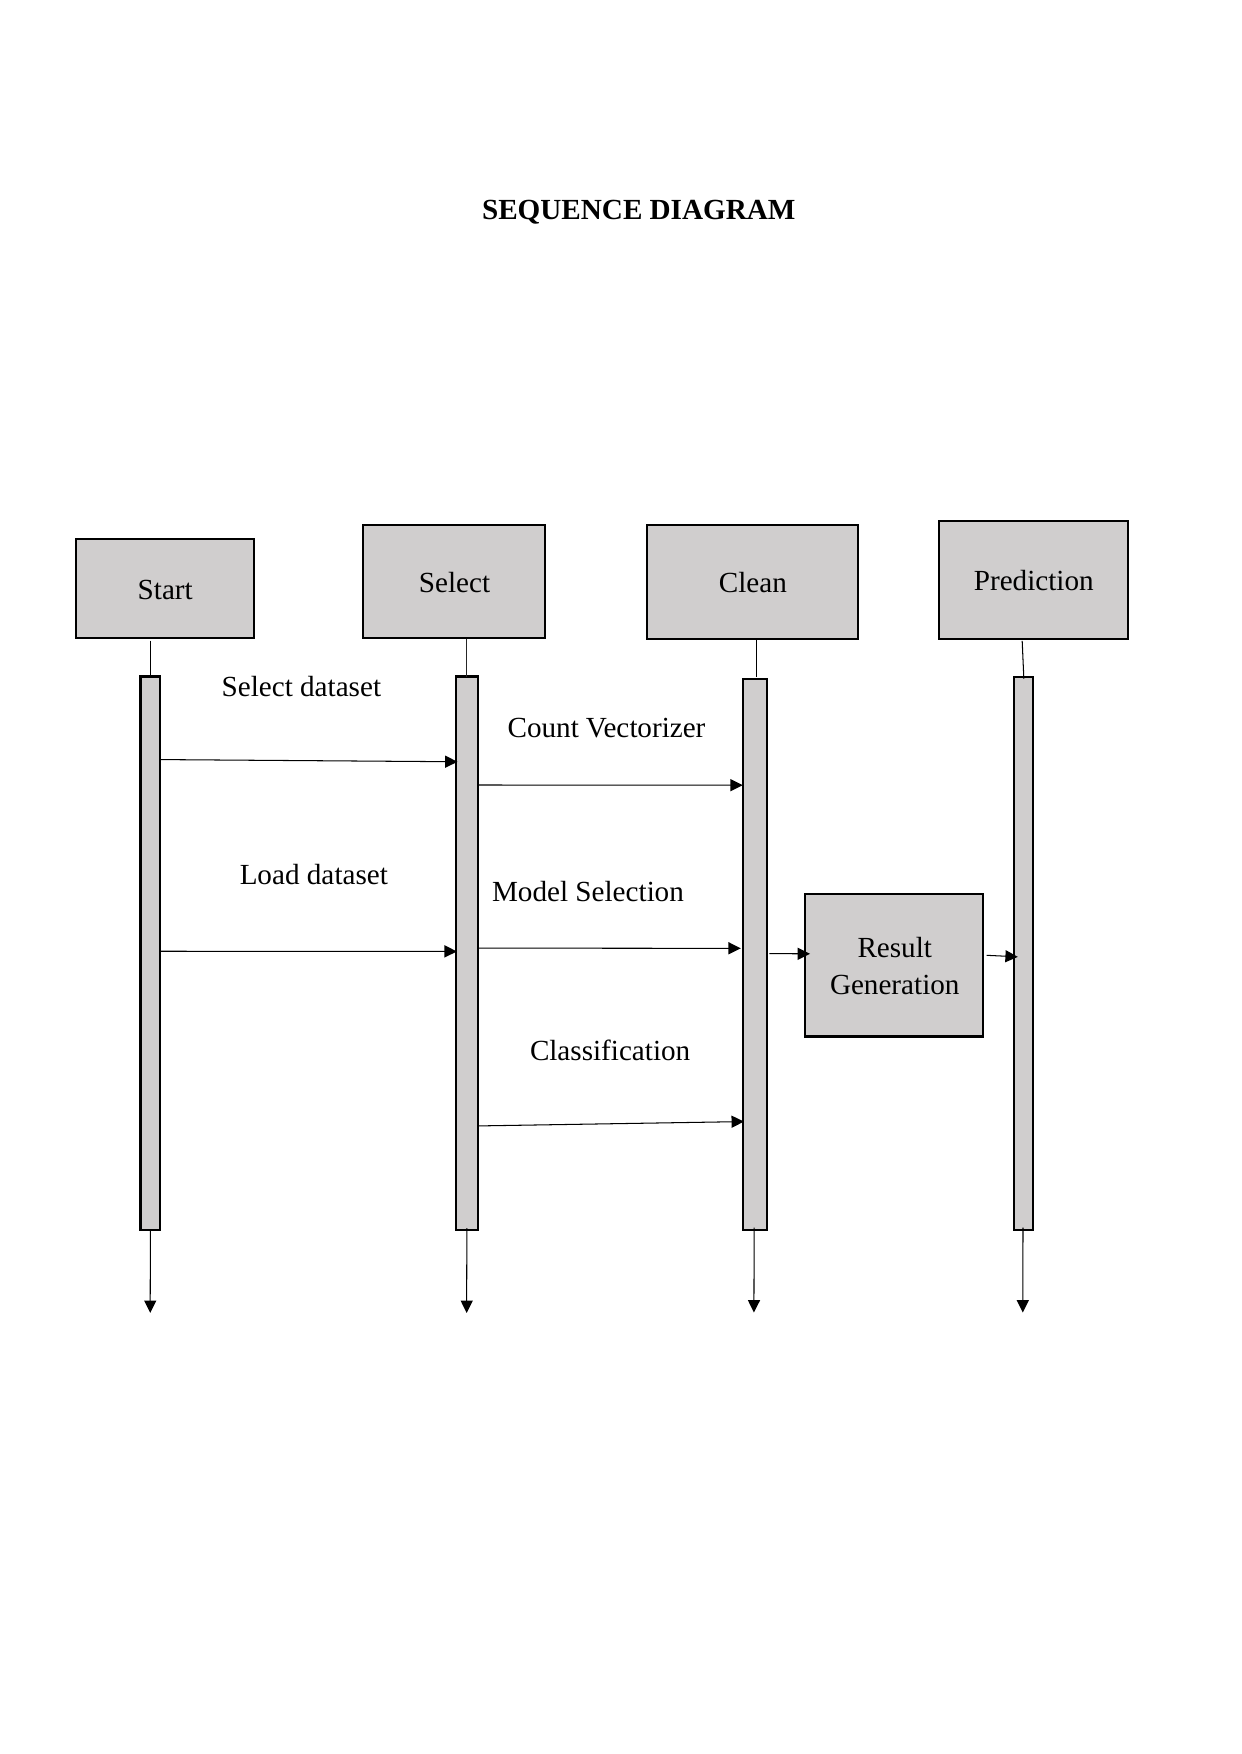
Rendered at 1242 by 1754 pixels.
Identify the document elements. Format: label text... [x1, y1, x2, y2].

text SEQUENCE DIAGRAM [139, 192, 1137, 226]
